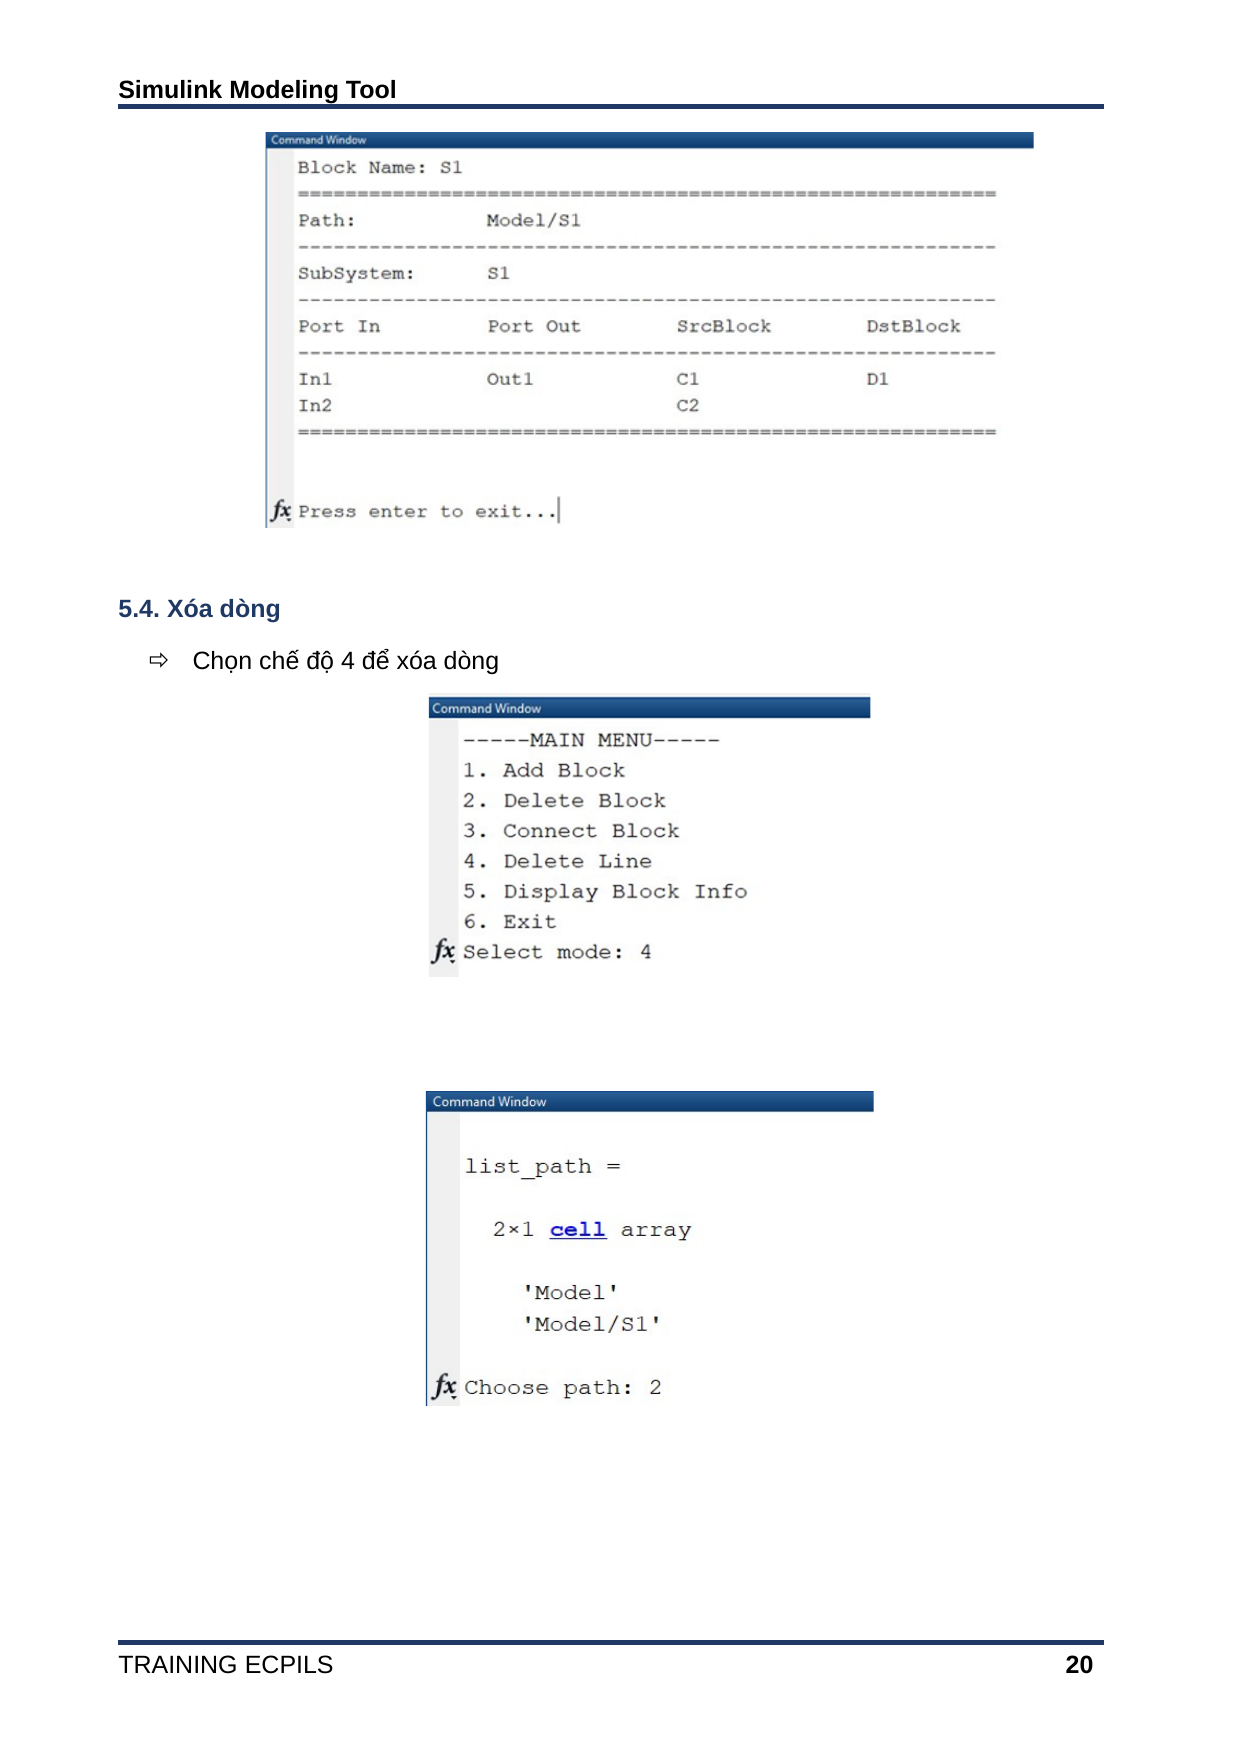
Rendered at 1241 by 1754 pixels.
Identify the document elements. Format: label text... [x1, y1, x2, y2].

subtitle Xóa dòng [118, 594, 1181, 623]
picture [265, 132, 1034, 528]
list Chọn chế độ 4 để xóa dòng [148, 646, 1181, 674]
picture [425, 1091, 874, 1406]
picture [428, 693, 871, 977]
